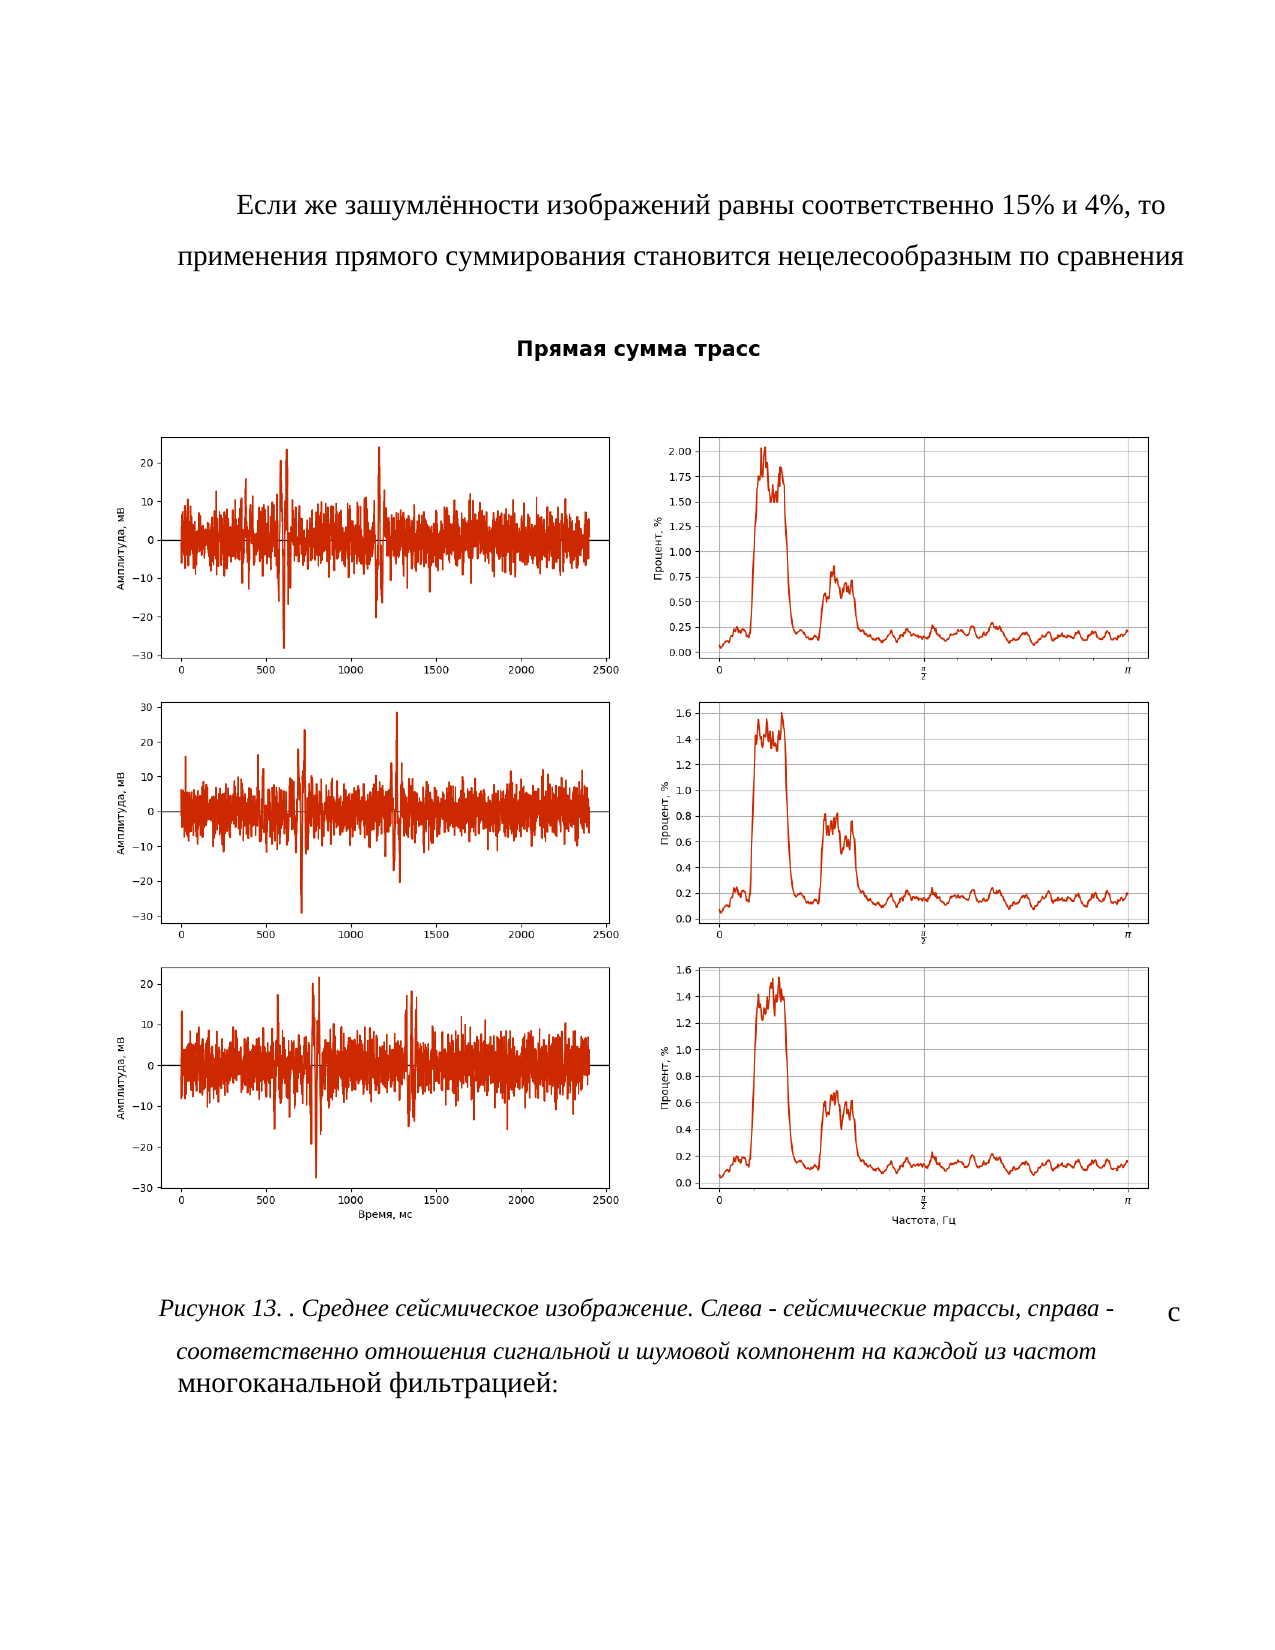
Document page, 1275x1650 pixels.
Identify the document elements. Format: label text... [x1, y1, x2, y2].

picture [1, 320, 1275, 1295]
text Если же зашумлённости изображений равны соответственно 15% и 4%, то применения прямого суммирования становится нецелесообразным по сравнения с многоканальной фильтрацией: [177, 1295, 1186, 1399]
text Если же зашумлённости изображений равны соответственно 15% и 4%, то применения прямого суммирования становится нецелесообразным по сравнения с многоканальной фильтрацией: [177, 187, 1186, 320]
